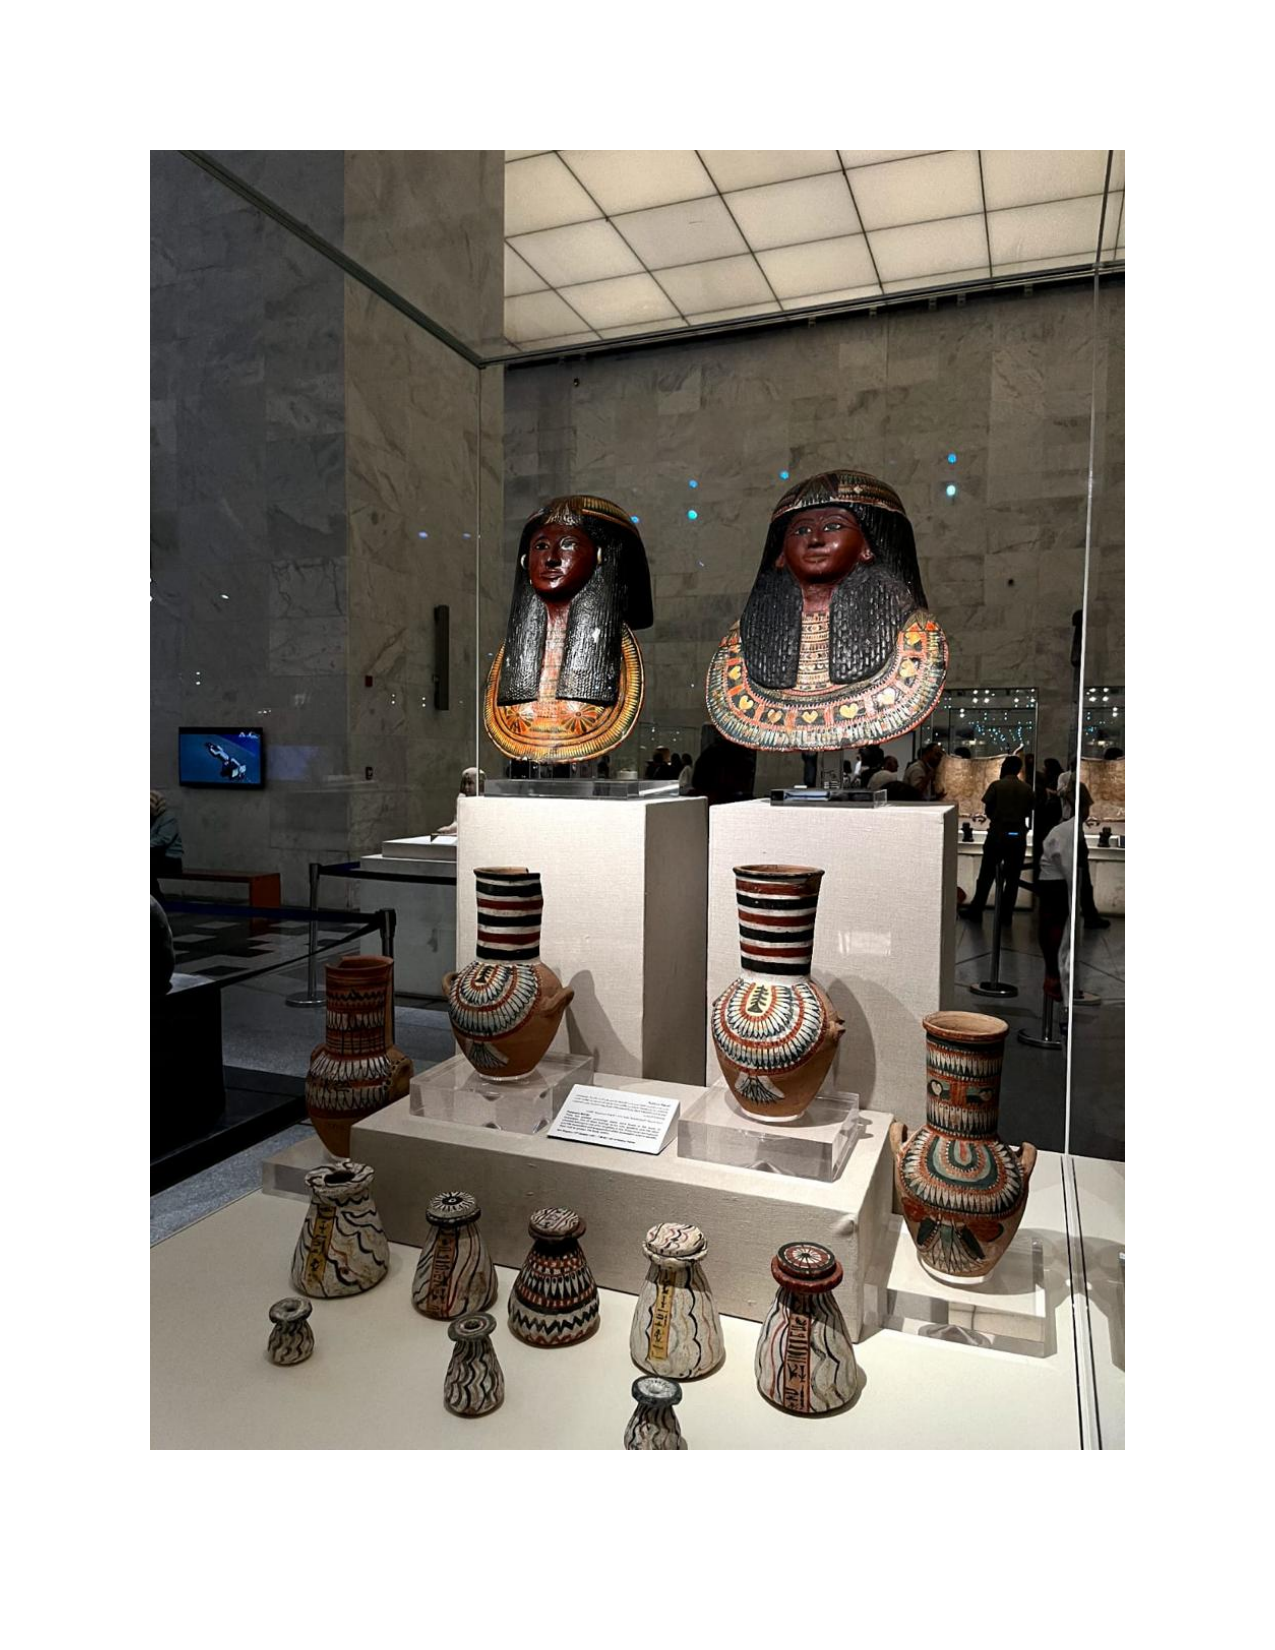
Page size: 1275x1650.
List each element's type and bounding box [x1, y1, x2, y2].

picture [150, 150, 1125, 1450]
